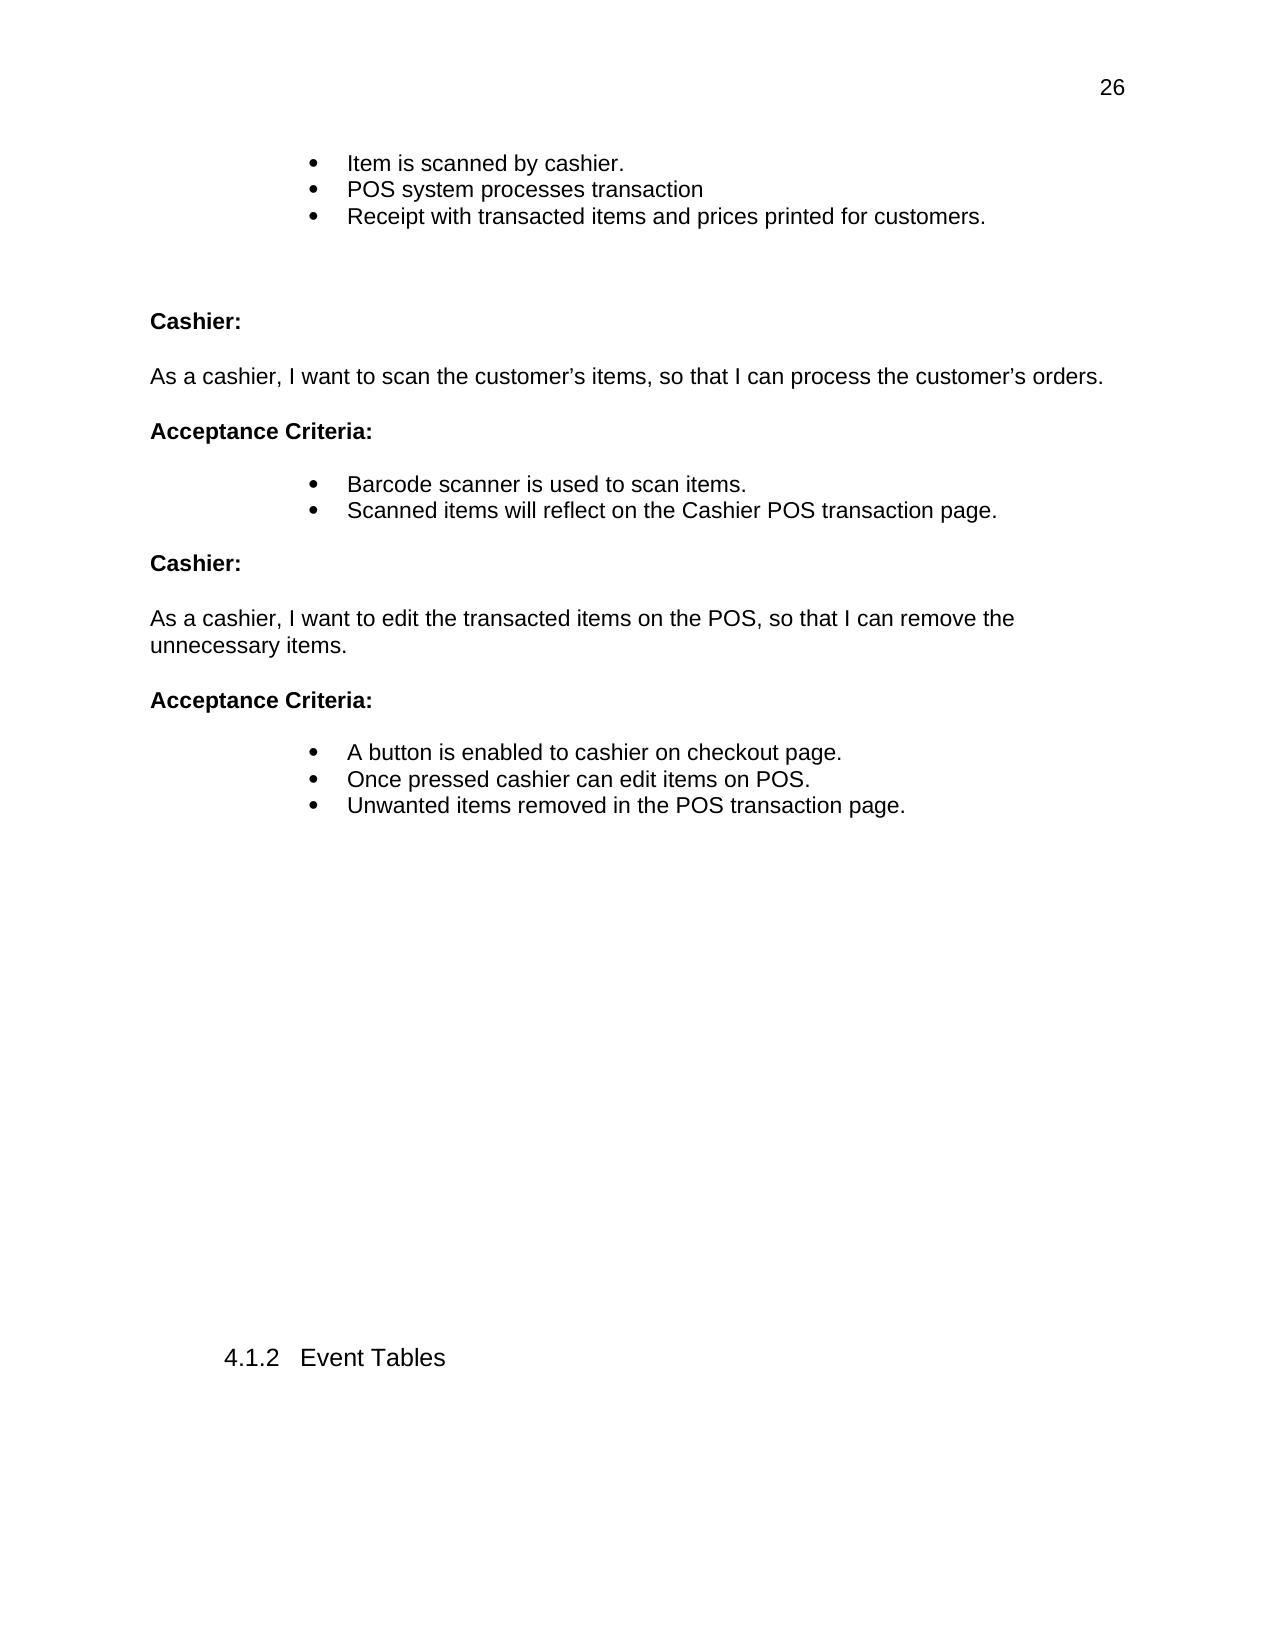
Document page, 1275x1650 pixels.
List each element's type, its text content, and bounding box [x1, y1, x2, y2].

text As a cashier, I want to scan the customer’s items, so that I can process the customer’s orders. [150, 363, 1125, 389]
list Once pressed cashier can edit items on POS. [309, 766, 1125, 792]
text As a cashier, I want to edit the transacted items on the POS, so that I can remove the unnecessary items. [150, 605, 1125, 658]
list Scanned items will reflect on the Cashier POS transaction page. [309, 497, 1125, 524]
text Cashier: [150, 308, 1125, 334]
list Item is scanned by cashier. [309, 150, 1125, 176]
list A button is enabled to cashier on checkout page. [309, 739, 1125, 766]
list POS system processes transaction [309, 176, 1125, 203]
text Acceptance Criteria: [150, 418, 1125, 445]
subtitle Event Tables [224, 1343, 1125, 1372]
text Cashier: [150, 550, 1125, 576]
list Barcode scanner is used to scan items. [309, 471, 1125, 497]
text Acceptance Criteria: [150, 687, 1125, 713]
list Unwanted items removed in the POS transaction page. [309, 792, 1125, 818]
list Receipt with transacted items and prices printed for customers. [309, 203, 1125, 229]
